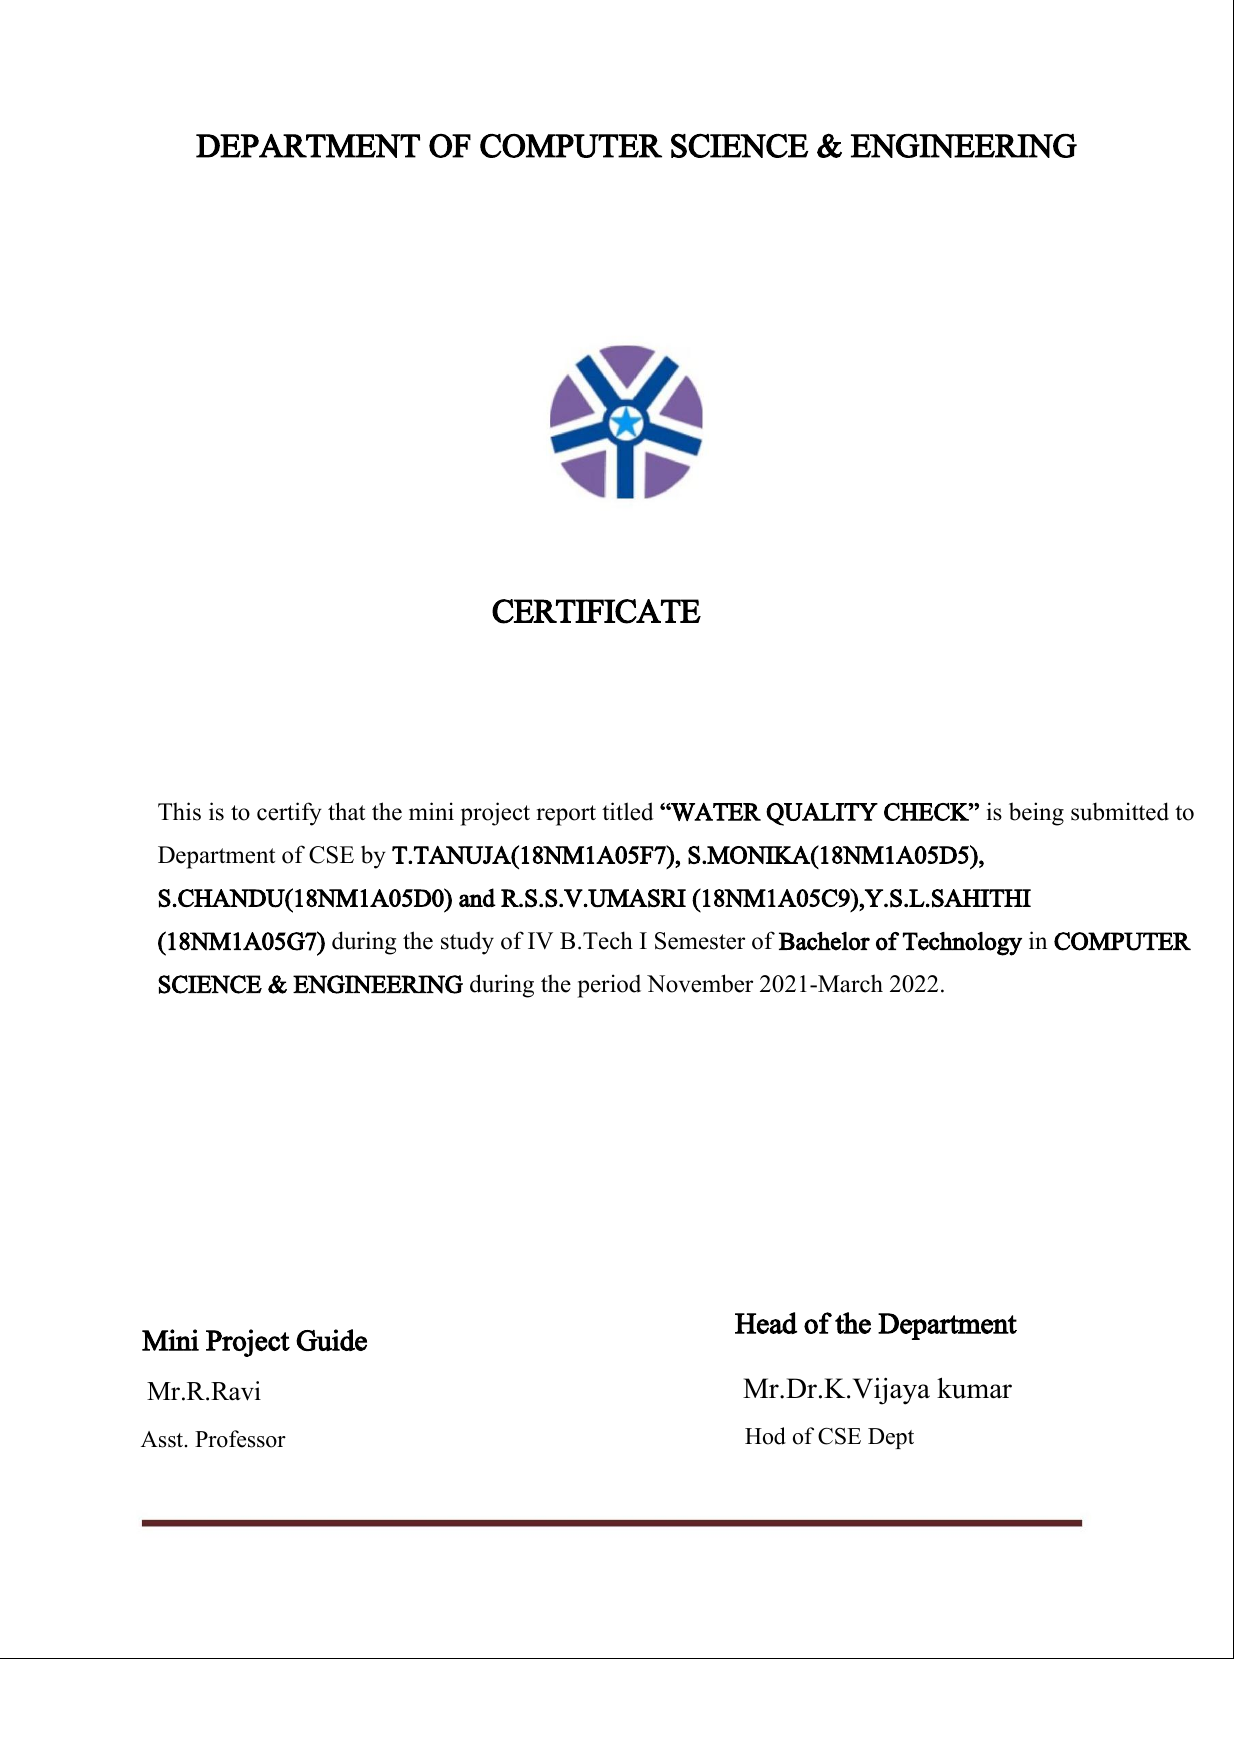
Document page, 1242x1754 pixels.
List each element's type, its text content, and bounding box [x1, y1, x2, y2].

list Head of the Department [735, 1307, 1109, 1339]
text This is to certify that the mini project report titled “WATER QUALITY CHECK” is being submitted to Department of CSE by T.TANUJA(18NM1A05F7), S.MONIKA(18NM1A05D5), S.CHANDU(18NM1A05D0) and R.S.S.V.UMASRI (18NM1A05C9),Y.S.L.SAHITHI (18NM1A05G7) during the study of IV B.Tech I Semester of Bachelor of Technology in COMPUTER SCIENCE & ENGINEERING during the period November 2021-March 2022. [157, 797, 1199, 998]
list Asst. Professor [140, 1426, 333, 1453]
list Hod of CSE Dept [744, 1423, 930, 1450]
picture [0, 0, 1233, 1658]
list CERTIFICATE [492, 593, 748, 629]
list DEPARTMENT OF COMPUTER SCIENCE & ENGINEERING [135, 129, 1138, 164]
list Mr.Dr.K.Vijaya kumar [743, 1373, 1030, 1405]
list Mini Project Guide [142, 1324, 477, 1357]
list Mr.R.Ravi [147, 1377, 364, 1407]
